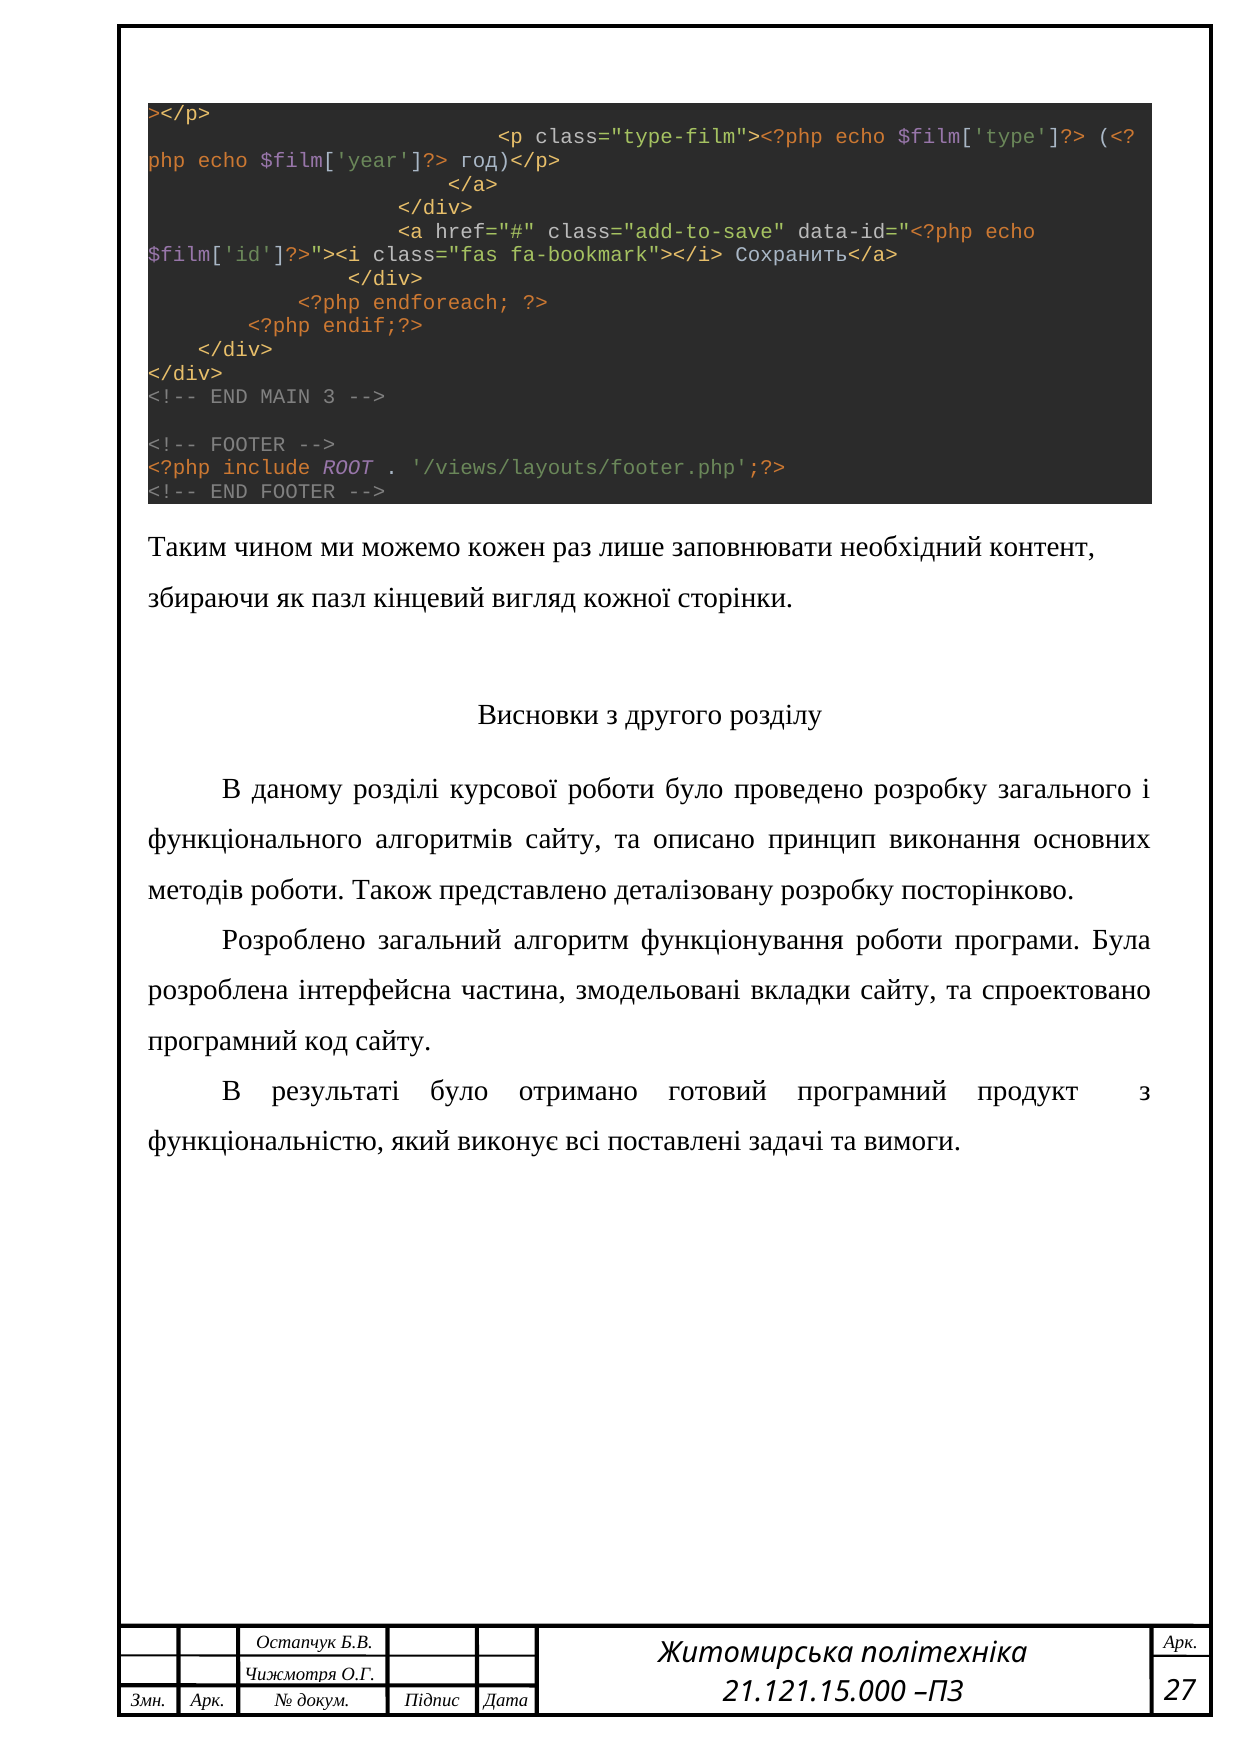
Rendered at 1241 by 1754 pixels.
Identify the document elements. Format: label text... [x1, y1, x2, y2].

text Таким чином ми можемо кожен раз лише заповнювати необхідний контент, збираючи як пазл кінцевий вигляд кожної сторінки. [148, 529, 1152, 613]
text В результаті було отримано готовий програмний продукт з функціональністю, який виконує всі поставлені задачі та вимоги. [148, 1073, 1152, 1157]
text В даному розділі курсової роботи було проведено розробку загального і функціонального алгоритмів сайту, та описано принцип виконання основних методів роботи. Також представлено деталізовану розробку посторінково. [148, 771, 1152, 905]
text Висновки з другого розділу [148, 697, 1152, 731]
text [148, 103, 1152, 504]
text Розроблено загальний алгоритм функціонування роботи програми. Була розроблена інтерфейсна частина, змодельовані вкладки сайту, та спроектовано програмний код сайту. [148, 922, 1152, 1056]
